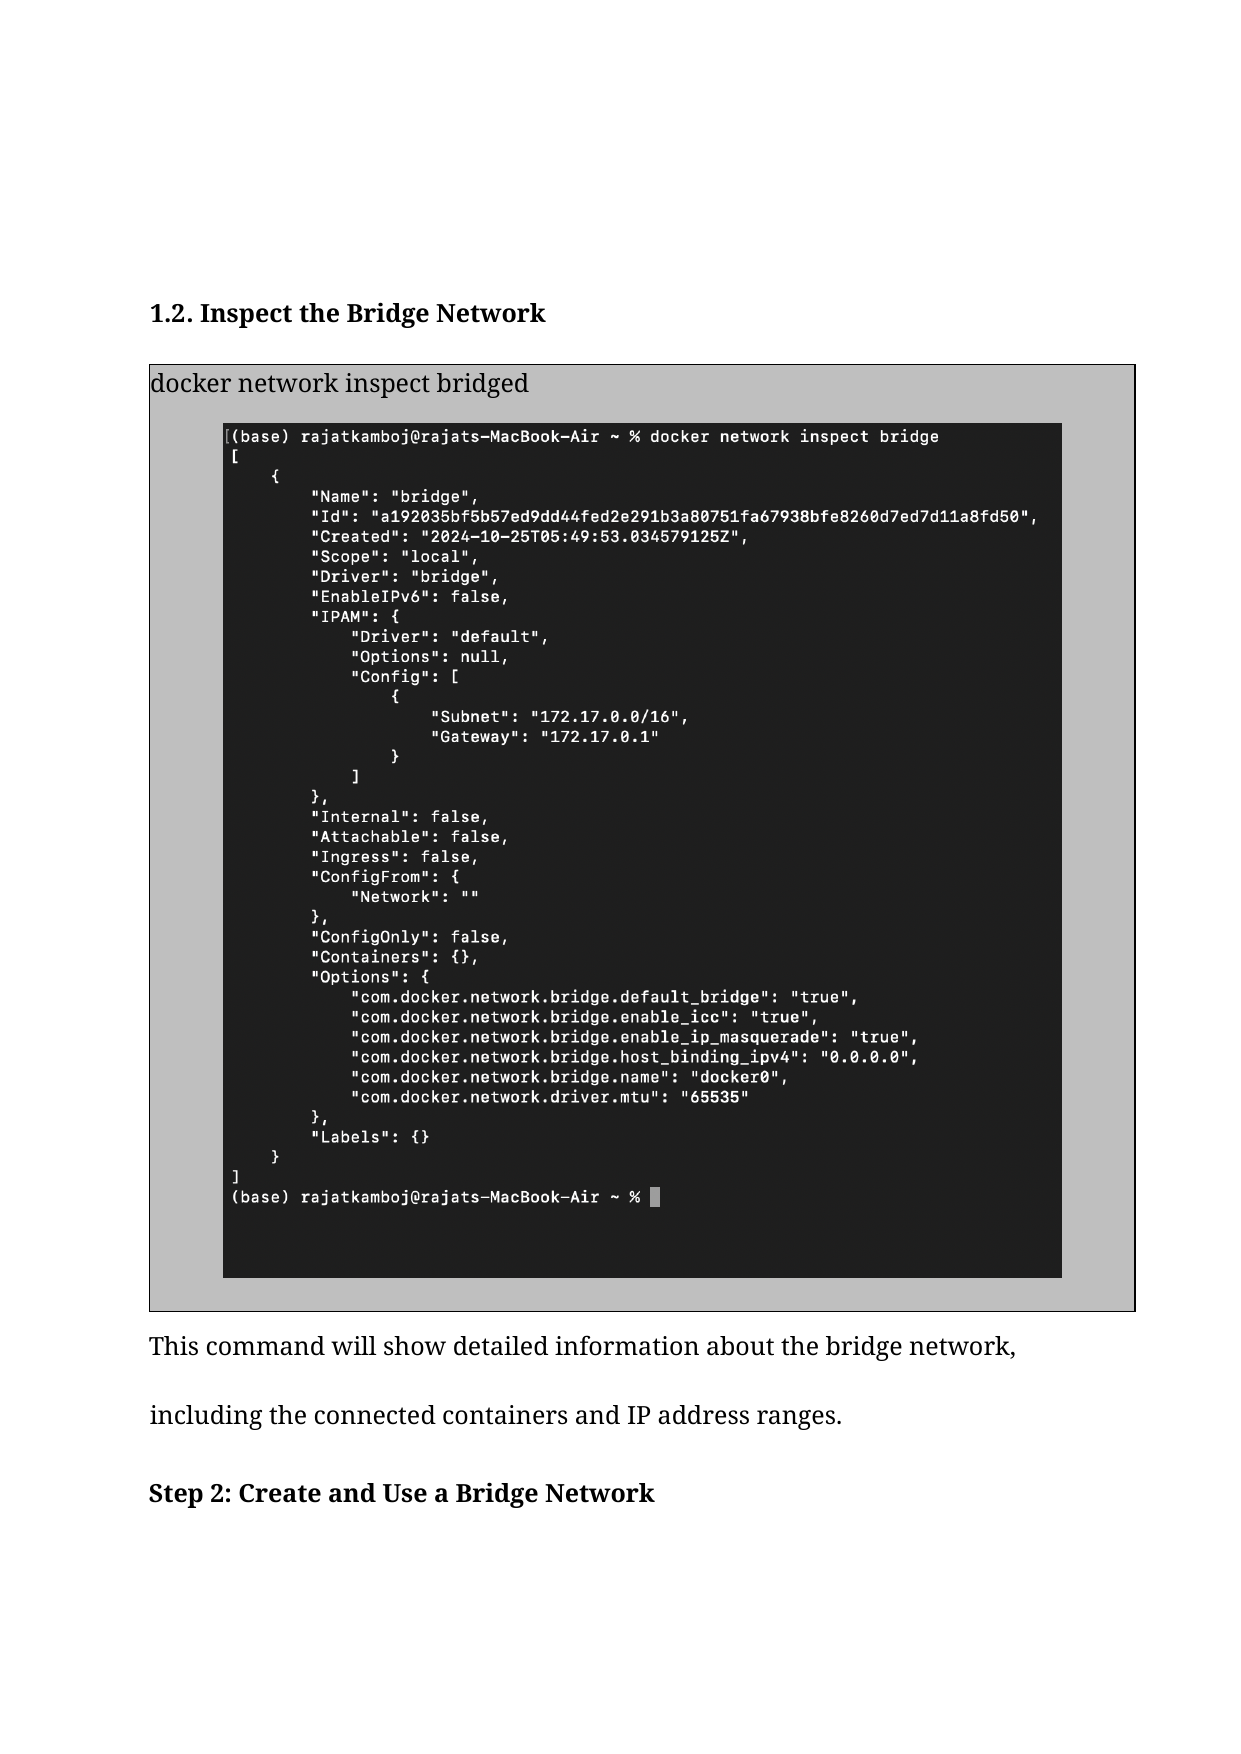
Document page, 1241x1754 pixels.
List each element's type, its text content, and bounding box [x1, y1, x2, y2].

text This command will show detailed information about the bridge network, including the connected containers and IP address ranges. [148, 1329, 1130, 1432]
text Step 2: Create and Use a Bridge Network [148, 1476, 853, 1510]
picture [223, 423, 1062, 1278]
